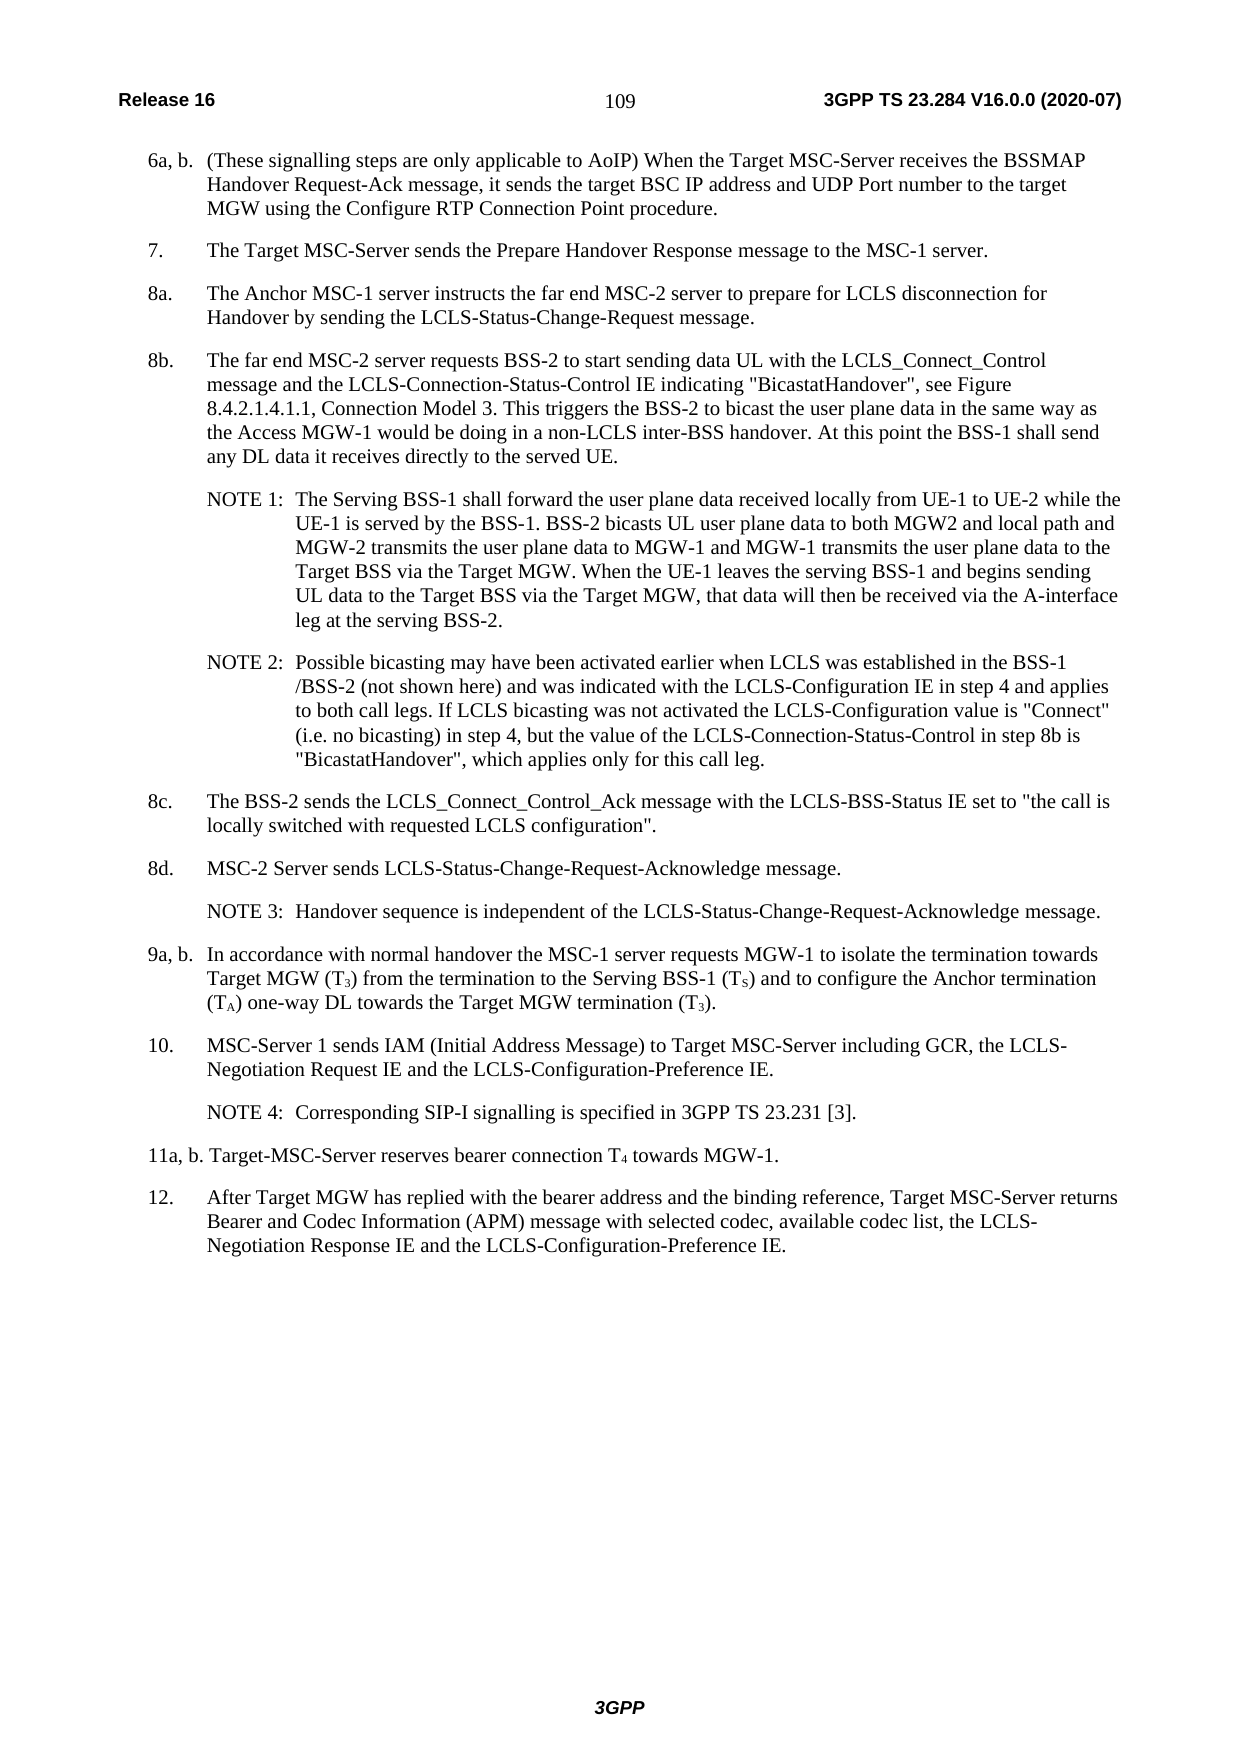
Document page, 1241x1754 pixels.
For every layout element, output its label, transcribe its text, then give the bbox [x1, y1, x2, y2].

text 8a. The Anchor MSC-1 server instructs the far end MSC-2 server to prepare for LCLS disconnection for Handover by sending the LCLS-Status-Change-Request message. [148, 281, 1122, 329]
text NOTE 3: Handover sequence is independent of the LCLS-Status-Change-Request-Acknowledge message. [207, 899, 1122, 923]
text NOTE 2: Possible bicasting may have been activated earlier when LCLS was established in the BSS-1 /BSS-2 (not shown here) and was indicated with the LCLS-Configuration IE in step 4 and applies to both call legs. If LCLS bicasting was not activated the LCLS-Configuration value is "Connect" (i.e. no bicasting) in step 4, but the value of the LCLS-Connection-Status-Control in step 8b is "BicastatHandover", which applies only for this call leg. [207, 650, 1122, 771]
text 8d. MSC-2 Server sends LCLS-Status-Change-Request-Acknowledge message. [148, 856, 1122, 880]
text 10. MSC-Server 1 sends IAM (Initial Address Message) to Target MSC-Server including GCR, the LCLS-Negotiation Request IE and the LCLS-Configuration-Preference IE. [148, 1033, 1122, 1081]
text 11a, b. Target-MSC-Server reserves bearer connection T4 towards MGW-1. [148, 1142, 1122, 1167]
text 7. The Target MSC-Server sends the Prepare Handover Response message to the MSC-1 server. [148, 238, 1122, 262]
text 8c. The BSS-2 sends the LCLS_Connect_Control_Ack message with the LCLS-BSS-Status IE set to "the call is locally switched with requested LCLS configuration". [148, 789, 1122, 837]
text 9a, b. In accordance with normal handover the MSC-1 server requests MGW-1 to isolate the termination towards Target MGW (T3) from the termination to the Serving BSS-1 (TS) and to configure the Anchor termination (TA) one-way DL towards the Target MGW termination (T3). [148, 942, 1122, 1014]
text NOTE 1: The Serving BSS-1 shall forward the user plane data received locally from UE-1 to UE-2 while the UE-1 is served by the BSS-1. BSS-2 bicasts UL user plane data to both MGW2 and local path and MGW-2 transmits the user plane data to MGW-1 and MGW-1 transmits the user plane data to the Target BSS via the Target MGW. When the UE-1 leaves the serving BSS-1 and begins sending UL data to the Target BSS via the Target MGW, that data will then be received via the A-interface leg at the serving BSS-2. [207, 487, 1122, 632]
text NOTE 4: Corresponding SIP-I signalling is specified in 3GPP TS 23.231 [3]. [207, 1100, 1122, 1124]
text 12. After Target MGW has replied with the bearer address and the binding reference, Target MSC-Server returns Bearer and Codec Information (APM) message with selected codec, available codec list, the LCLS-Negotiation Response IE and the LCLS-Configuration-Preference IE. [148, 1185, 1122, 1257]
text 6a, b. (These signalling steps are only applicable to AoIP) When the Target MSC-Server receives the BSSMAP Handover Request-Ack message, it sends the target BSC IP address and UDP Port number to the target MGW using the Configure RTP Connection Point procedure. [148, 147, 1122, 220]
text 8b. The far end MSC-2 server requests BSS-2 to start sending data UL with the LCLS_Connect_Control message and the LCLS-Connection-Status-Control IE indicating "BicastatHandover", see Figure 8.4.2.1.4.1.1, Connection Model 3. This triggers the BSS-2 to bicast the user plane data in the same way as the Access MGW-1 would be doing in a non-LCLS inter-BSS handover. At this point the BSS-1 shall send any DL data it receives directly to the served UE. [148, 348, 1122, 468]
